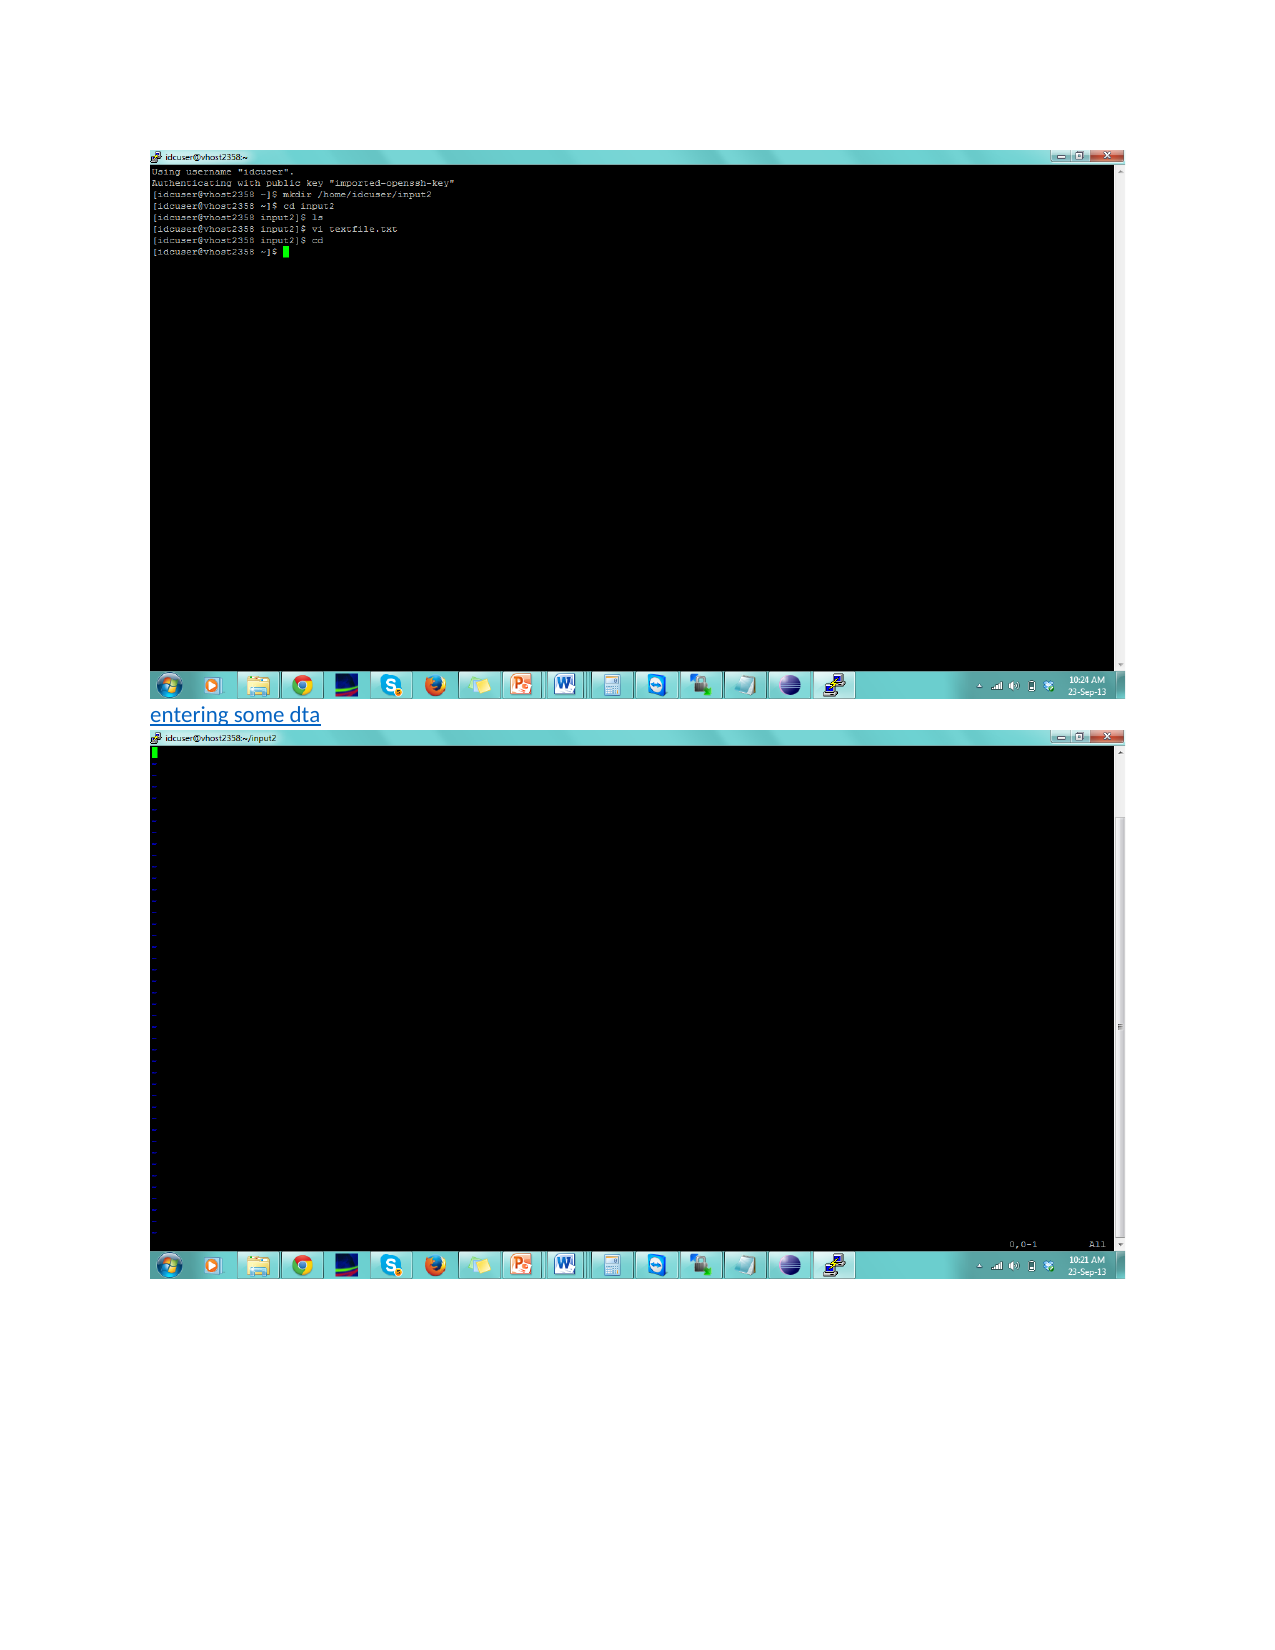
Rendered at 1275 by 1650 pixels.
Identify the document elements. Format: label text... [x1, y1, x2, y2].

picture [150, 150, 1125, 699]
text entering some dtasaving the text file and inputting the hadoop [150, 699, 1125, 730]
picture [150, 730, 1125, 1279]
